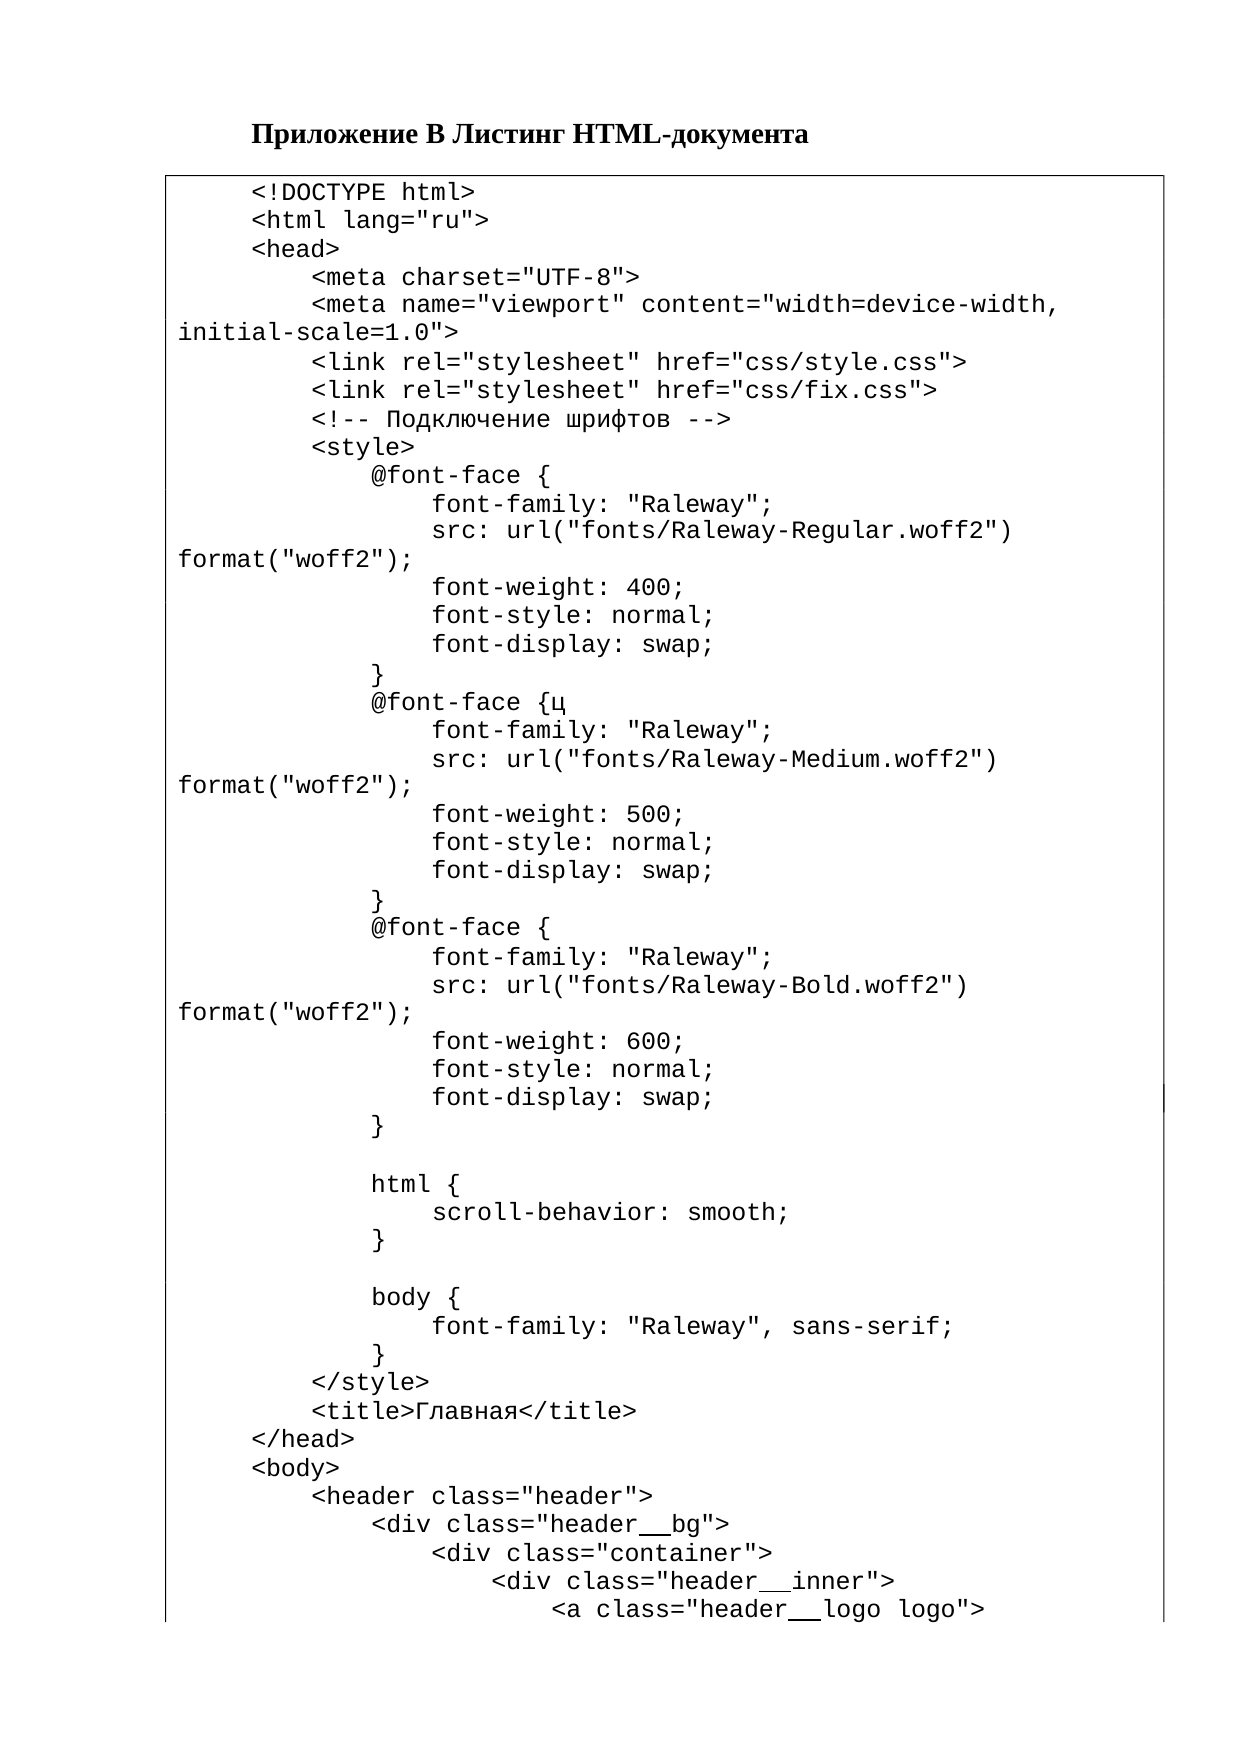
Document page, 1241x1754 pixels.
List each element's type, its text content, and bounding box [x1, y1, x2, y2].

text <head> [251, 234, 1240, 263]
text <meta name="viewport" content="width=device-width, initial-scale=1.0"> [177, 291, 1061, 348]
text } [0, 886, 386, 914]
text <link rel="stylesheet" href="css/fix.css"> [311, 376, 1240, 404]
text font-weight: 500; font-style: normal; font-display: swap; [431, 801, 716, 886]
text format("woff2"); [177, 546, 417, 575]
text <body> [251, 1453, 1240, 1482]
text @font-face { [371, 914, 1240, 943]
text font-weight: 600; font-style: normal; font-display: swap; [431, 1028, 716, 1113]
text font-weight: 400; font-style: normal; font-display: swap; [431, 575, 716, 660]
text src: url("fonts/Raleway-Bold.woff2") [431, 971, 1240, 1000]
text } [0, 660, 386, 688]
text <header class="header"> [311, 1482, 1240, 1510]
text font-family: "Raleway", sans-serif; [431, 1312, 1240, 1340]
text body { [371, 1283, 1240, 1312]
text </head> [251, 1425, 1240, 1453]
text <link rel="stylesheet" href="css/style.css"> [311, 348, 1240, 376]
subtitle Приложение В Листинг НТML-документа [251, 116, 1240, 149]
text } [0, 1113, 386, 1141]
text format("woff2"); [177, 773, 417, 801]
text <div class="container"> [431, 1538, 1240, 1567]
text src: url("fonts/Raleway-Medium.woff2") [431, 745, 1240, 773]
text font-family: "Raleway"; [431, 943, 1240, 971]
text format("woff2"); [177, 1000, 417, 1028]
text <title>Главная</title> [311, 1397, 1240, 1425]
text } [371, 1340, 1240, 1368]
text </style> [311, 1368, 1240, 1397]
text font-family: "Raleway"; [431, 716, 1240, 744]
text <!-- Подключение шрифтов --> [311, 404, 1240, 433]
text src: url("fonts/Raleway-Regular.woff2") [431, 518, 1240, 546]
text <style> [311, 433, 1240, 461]
text html { [0, 1170, 832, 1198]
text <meta charset="UTF-8"> [311, 263, 1240, 291]
text <div class="header bg"> [371, 1510, 1240, 1538]
text <div class="header inner"> [491, 1567, 1240, 1595]
text @font-face {ц [371, 688, 1240, 716]
text <html lang="ru"> [251, 206, 1240, 234]
text <!DOCTYPE html> [251, 178, 1240, 206]
text } [371, 1227, 1240, 1255]
text @font-face { [371, 461, 1240, 489]
text scroll-behavior: smooth; [0, 1198, 1222, 1226]
text font-family: "Raleway"; [431, 489, 1240, 518]
text <a class="header logo logo"> [551, 1595, 1240, 1623]
